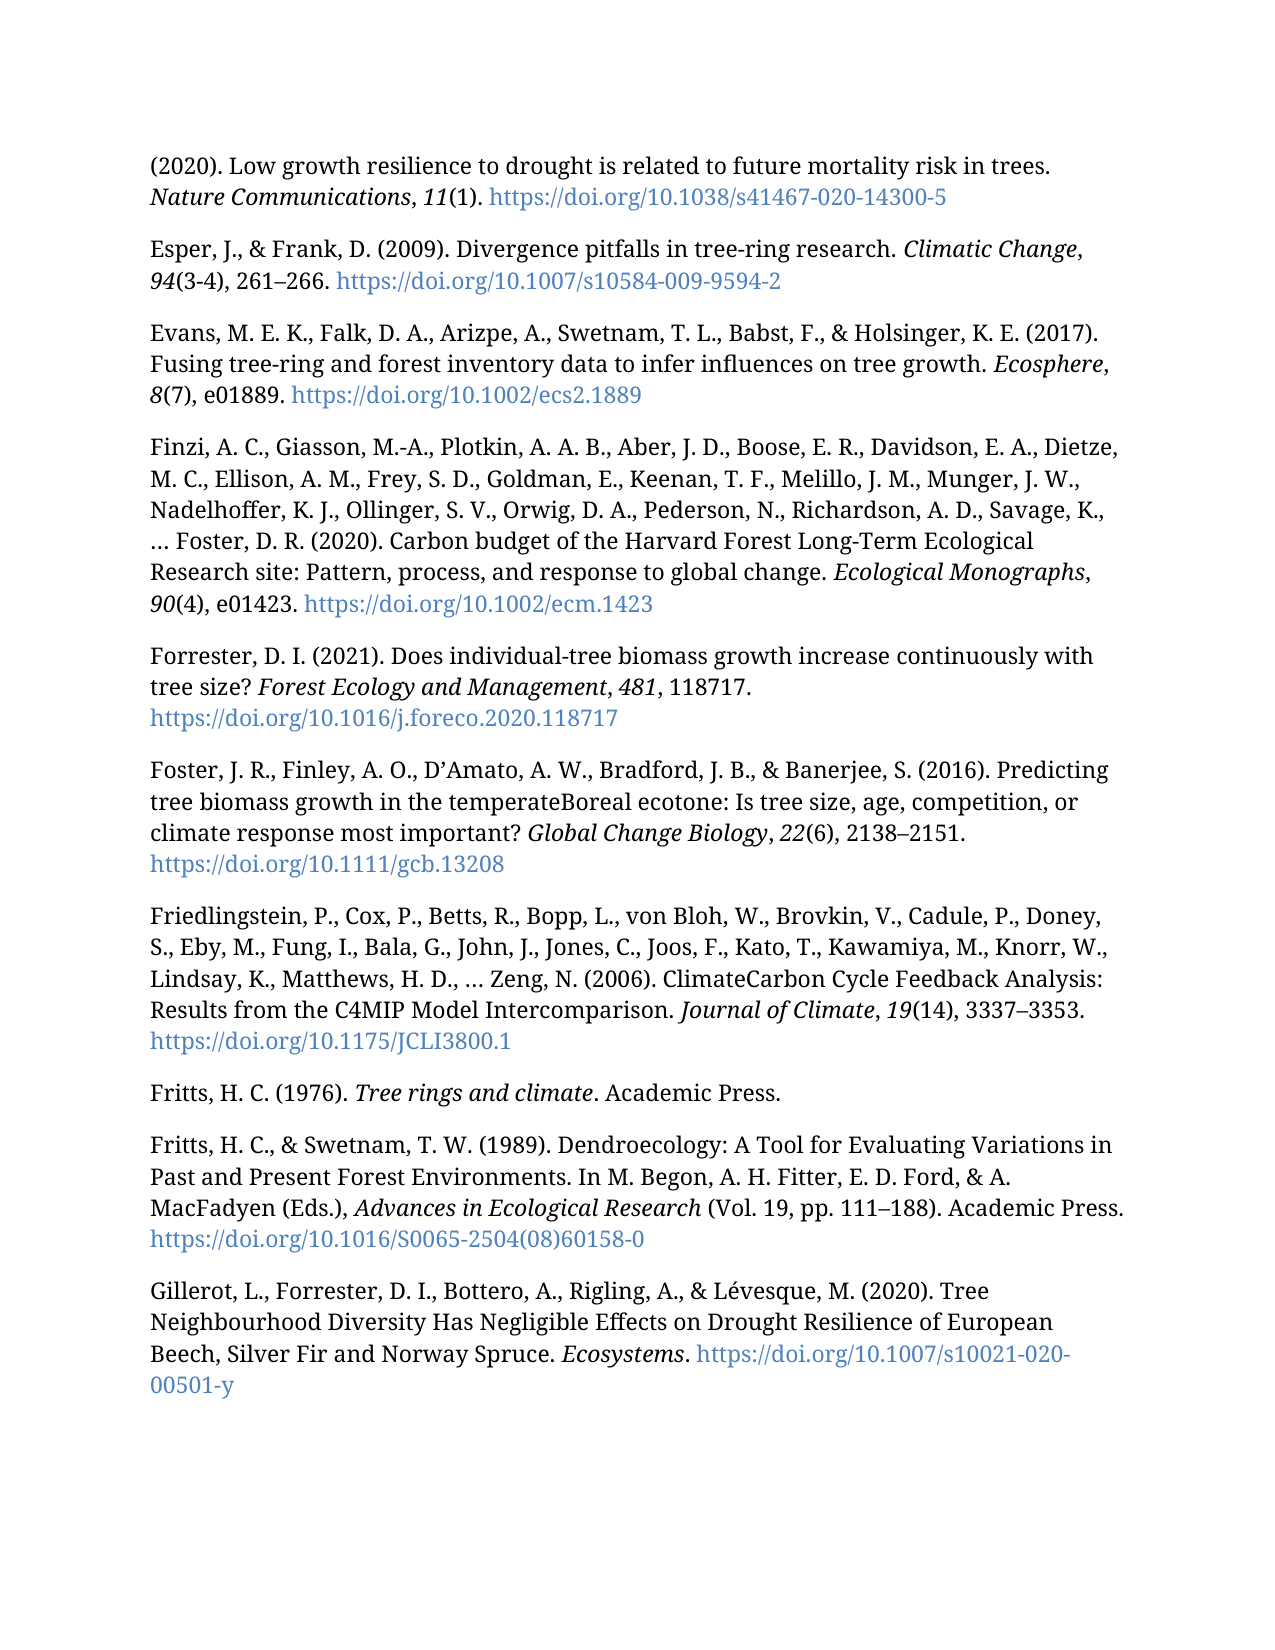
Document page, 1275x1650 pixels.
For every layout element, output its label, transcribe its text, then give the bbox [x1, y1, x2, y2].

text Fritts, H. C. (1976). Tree rings and climate. Academic Press. [150, 1077, 1125, 1108]
text Esper, J., & Frank, D. (2009). Divergence pitfalls in tree-ring research. Climatic Change, 94(3-4), 261–266. https://doi.org/10.1007/s10584-009-9594-2 [150, 233, 1125, 296]
text Finzi, A. C., Giasson, M.-A., Plotkin, A. A. B., Aber, J. D., Boose, E. R., Davidson, E. A., Dietze, M. C., Ellison, A. M., Frey, S. D., Goldman, E., Keenan, T. F., Melillo, J. M., Munger, J. W., Nadelhoffer, K. J., Ollinger, S. V., Orwig, D. A., Pederson, N., Richardson, A. D., Savage, K., … Foster, D. R. (2020). Carbon budget of the Harvard Forest Long-Term Ecological Research site: Pattern, process, and response to global change. Ecological Monographs, 90(4), e01423. https://doi.org/10.1002/ecm.1423 [150, 431, 1125, 619]
text Evans, M. E. K., Falk, D. A., Arizpe, A., Swetnam, T. L., Babst, F., & Holsinger, K. E. (2017). Fusing tree-ring and forest inventory data to infer influences on tree growth. Ecosphere, 8(7), e01889. https://doi.org/10.1002/ecs2.1889 [150, 317, 1125, 410]
text Forrester, D. I. (2021). Does individual-tree biomass growth increase continuously with tree size? Forest Ecology and Management, 481, 118717. https://doi.org/10.1016/j.foreco.2020.118717 [150, 639, 1125, 733]
text Fritts, H. C., & Swetnam, T. W. (1989). Dendroecology: A Tool for Evaluating Variations in Past and Present Forest Environments. In M. Begon, A. H. Fitter, E. D. Ford, & A. MacFadyen (Eds.), Advances in Ecological Research (Vol. 19, pp. 111–188). Academic Press. https://doi.org/10.1016/S0065-2504(08)60158-0 [150, 1129, 1125, 1254]
text Foster, J. R., Finley, A. O., D’Amato, A. W., Bradford, J. B., & Banerjee, S. (2016). Predicting tree biomass growth in the temperateBoreal ecotone: Is tree size, age, competition, or climate response most important? Global Change Biology, 22(6), 2138–2151. https://doi.org/10.1111/gcb.13208 [150, 754, 1125, 879]
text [150, 150, 1125, 212]
text Friedlingstein, P., Cox, P., Betts, R., Bopp, L., von Bloh, W., Brovkin, V., Cadule, P., Doney, S., Eby, M., Fung, I., Bala, G., John, J., Jones, C., Joos, F., Kato, T., Kawamiya, M., Knorr, W., Lindsay, K., Matthews, H. D., … Zeng, N. (2006). ClimateCarbon Cycle Feedback Analysis: Results from the C4MIP Model Intercomparison. Journal of Climate, 19(14), 3337–3353. https://doi.org/10.1175/JCLI3800.1 [150, 900, 1125, 1056]
text Gillerot, L., Forrester, D. I., Bottero, A., Rigling, A., & Lévesque, M. (2020). Tree Neighbourhood Diversity Has Negligible Effects on Drought Resilience of European Beech, Silver Fir and Norway Spruce. Ecosystems. https://doi.org/10.1007/s10021-020-00501-y [150, 1275, 1125, 1400]
